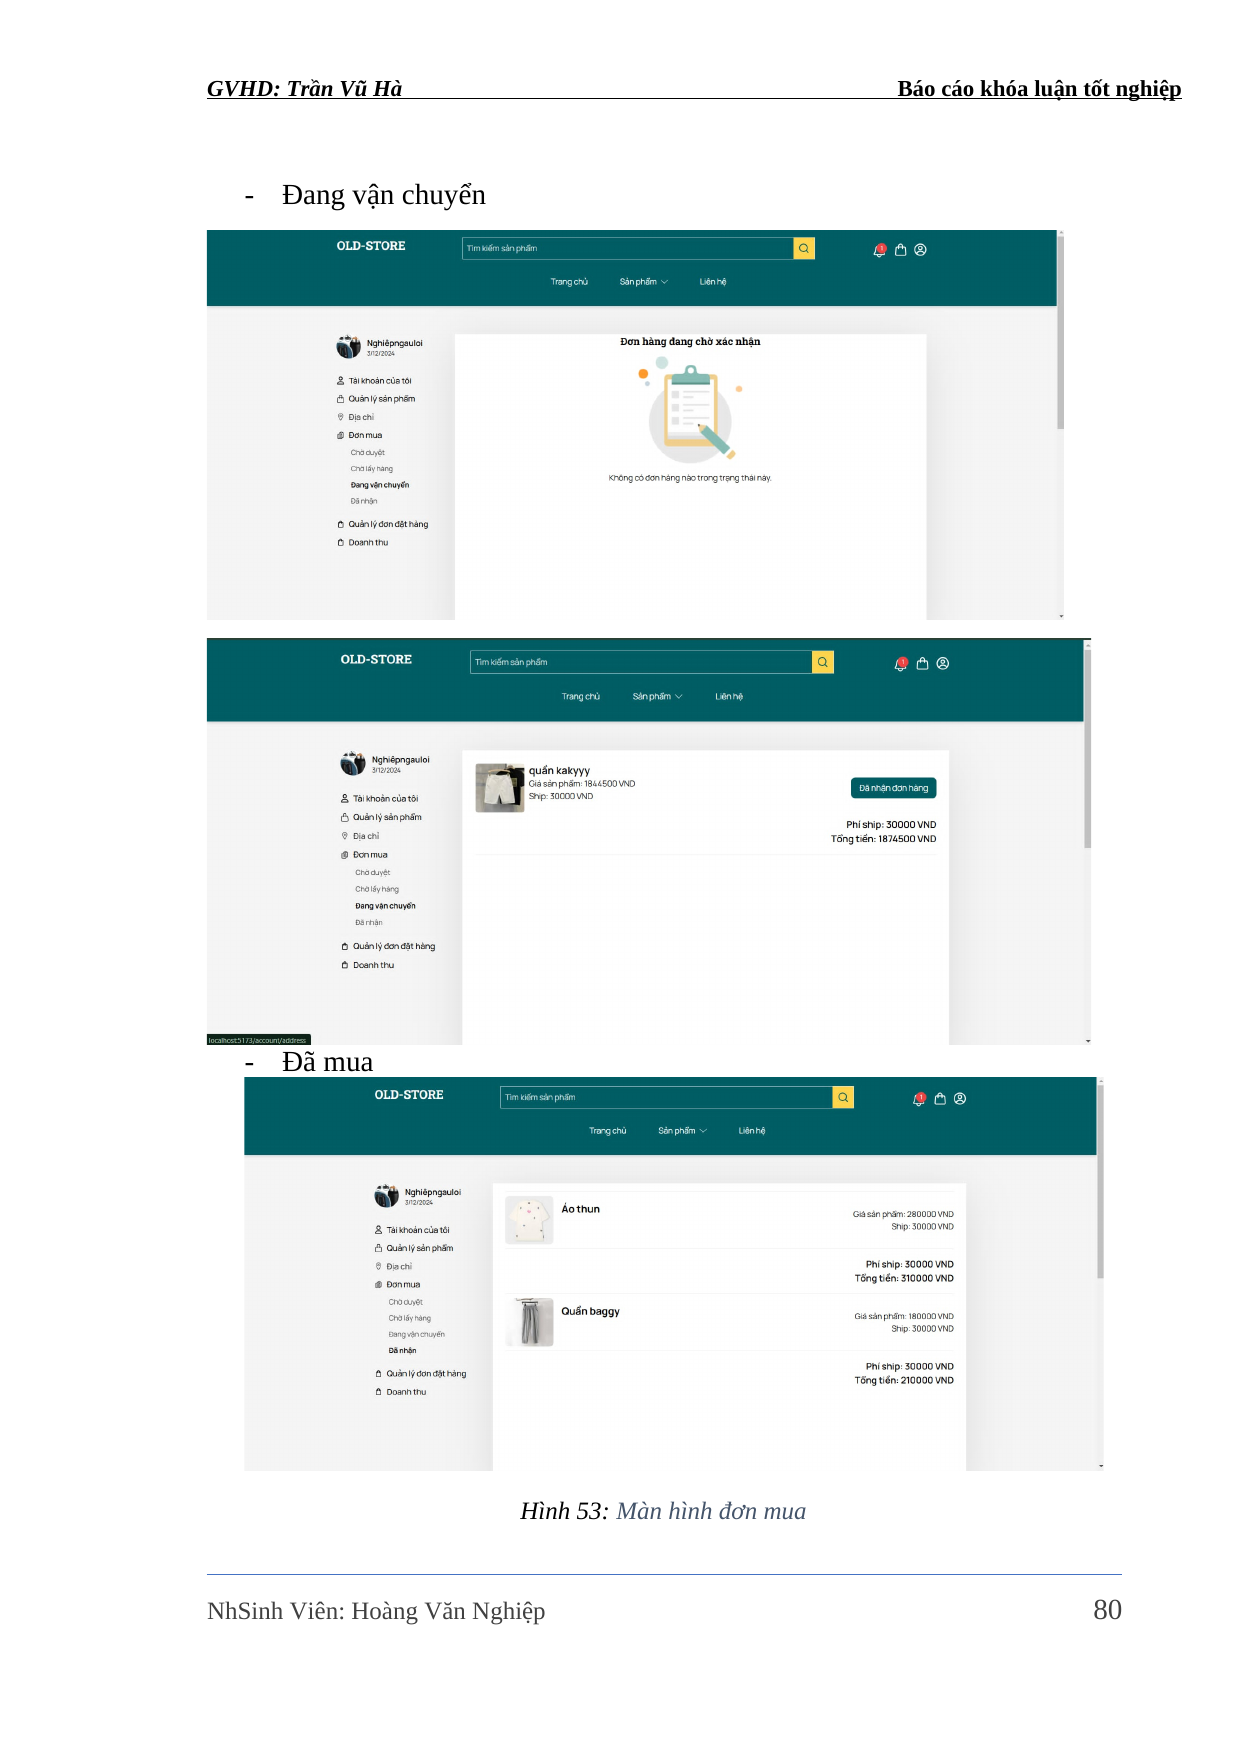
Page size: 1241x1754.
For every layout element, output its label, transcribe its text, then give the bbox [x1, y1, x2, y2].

list Đang vận chuyển [244, 177, 1122, 211]
picture [244, 1077, 1104, 1471]
text Hình 53: Màn hình đơn mua [207, 1496, 1122, 1524]
picture [206, 638, 1092, 1045]
list Đã mua [244, 1044, 1122, 1078]
picture [206, 230, 1064, 620]
